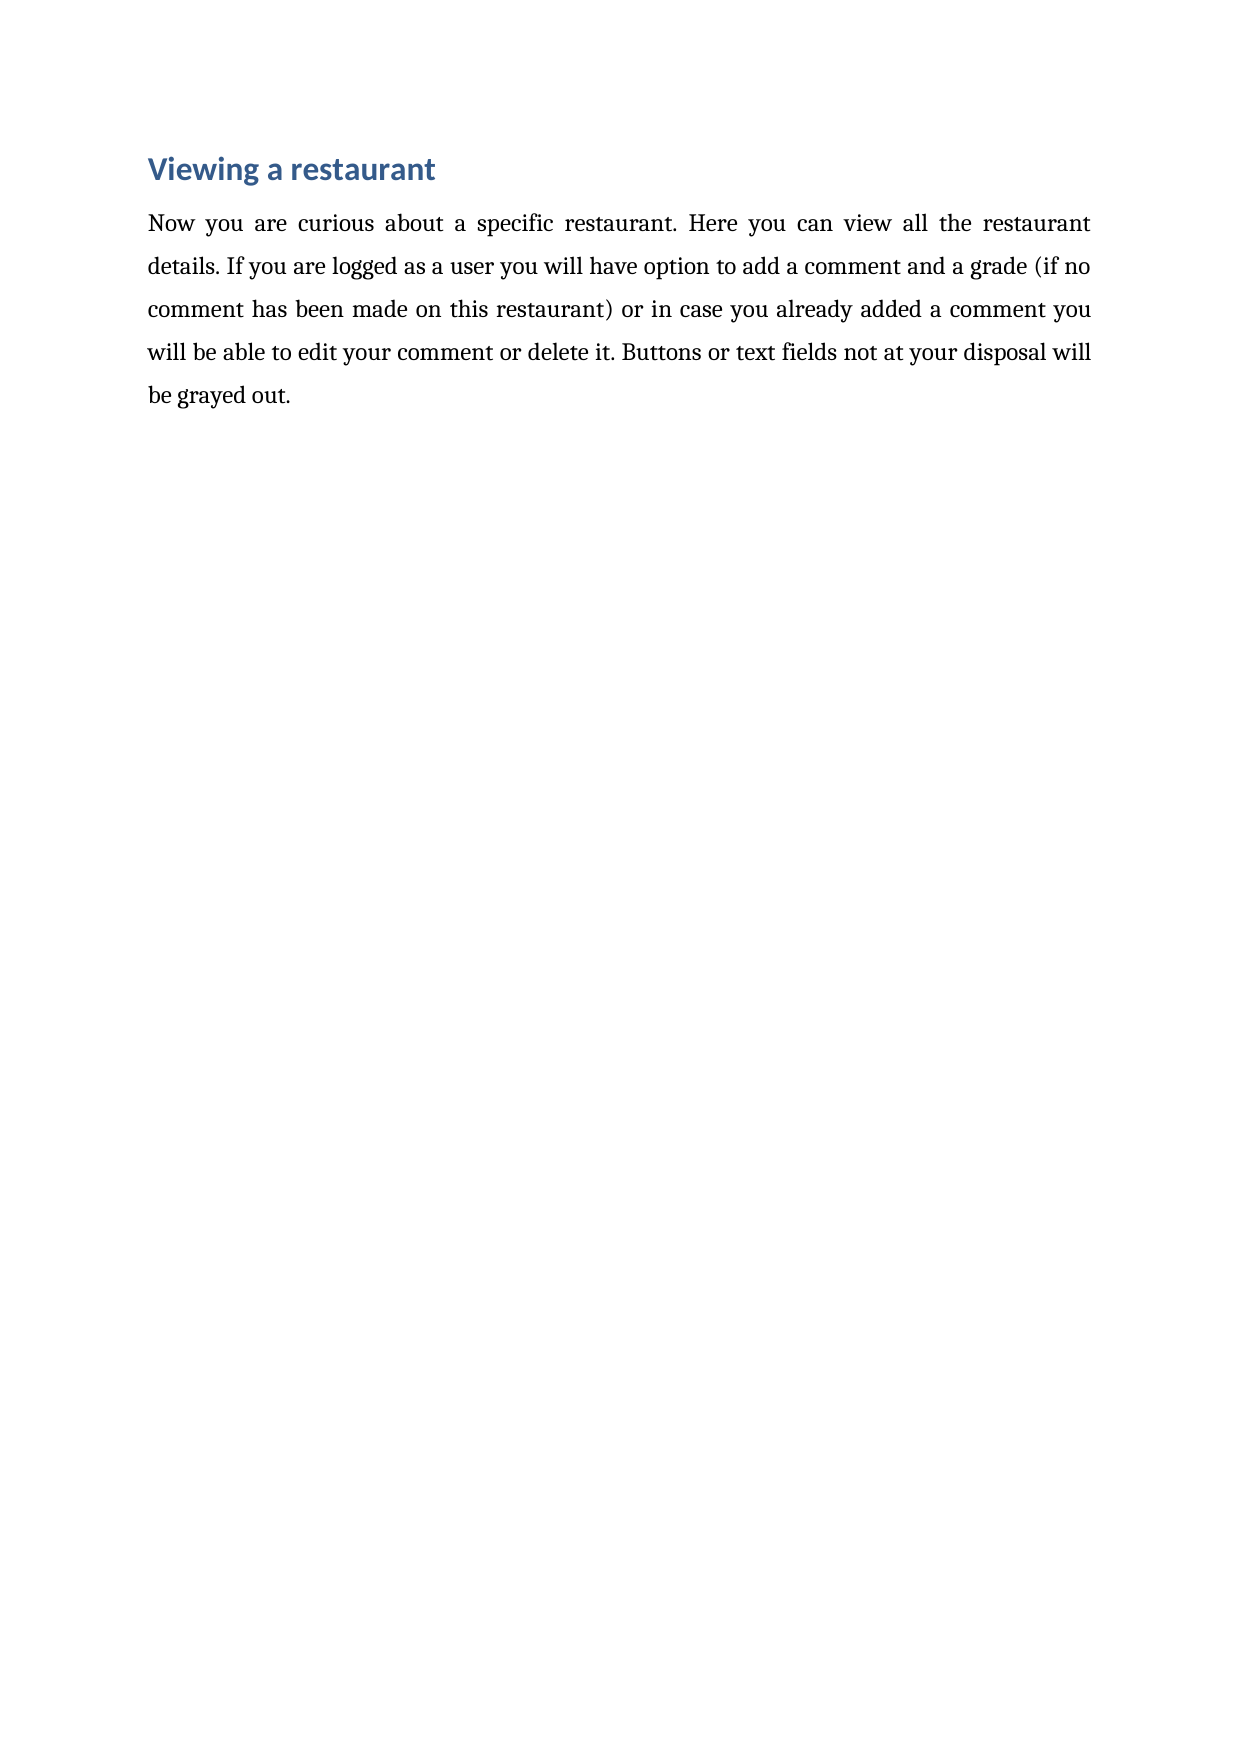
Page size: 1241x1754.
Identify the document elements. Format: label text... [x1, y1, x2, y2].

text Now you are curious about a specific restaurant. Here you can view all the restaurant details. If you are logged as a user you will have option to add a comment and a grade (if no comment has been made on this restaurant) or in case you already added a comment you will be able to edit your comment or delete it. Buttons or text fields not at your disposal will be grayed out. [148, 209, 1093, 410]
subtitle Viewing a restaurant [148, 148, 1093, 188]
